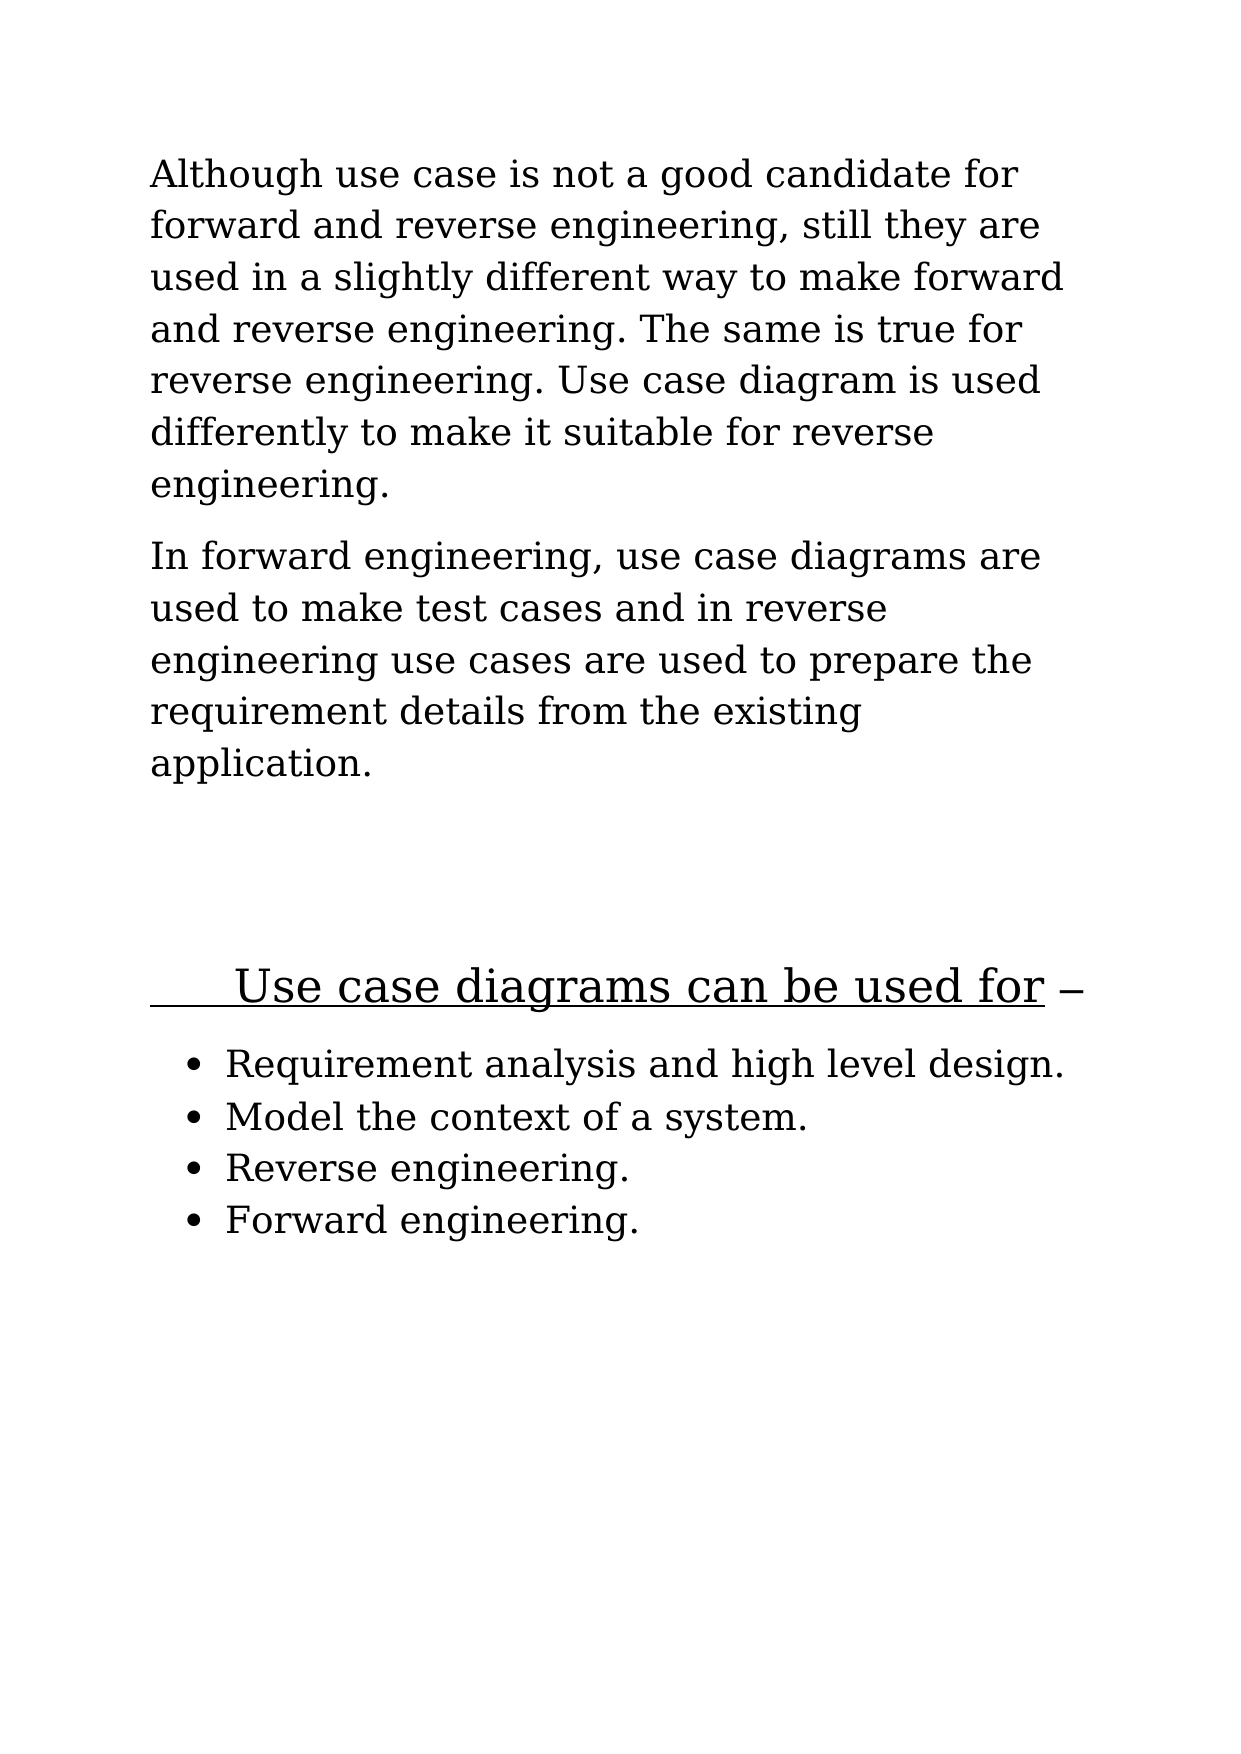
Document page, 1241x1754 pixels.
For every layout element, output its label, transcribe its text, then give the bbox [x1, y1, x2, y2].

text In forward engineering, use case diagrams are used to make test cases and in reverse engineering use cases are used to prepare the requirement details from the existing application. [150, 532, 1090, 784]
text Although use case is not a good candidate for forward and reverse engineering, still they are used in a slightly different way to make forward and reverse engineering. The same is true for reverse engineering. Use case diagram is used differently to make it suitable for reverse engineering. [150, 150, 1090, 505]
text Use case diagrams can be used for − [150, 957, 1090, 1012]
list Forward engineering. [187, 1197, 1090, 1242]
list Reverse engineering. [187, 1145, 1090, 1190]
list Requirement analysis and high level design. [187, 1041, 1090, 1086]
list Model the context of a system. [187, 1093, 1090, 1138]
